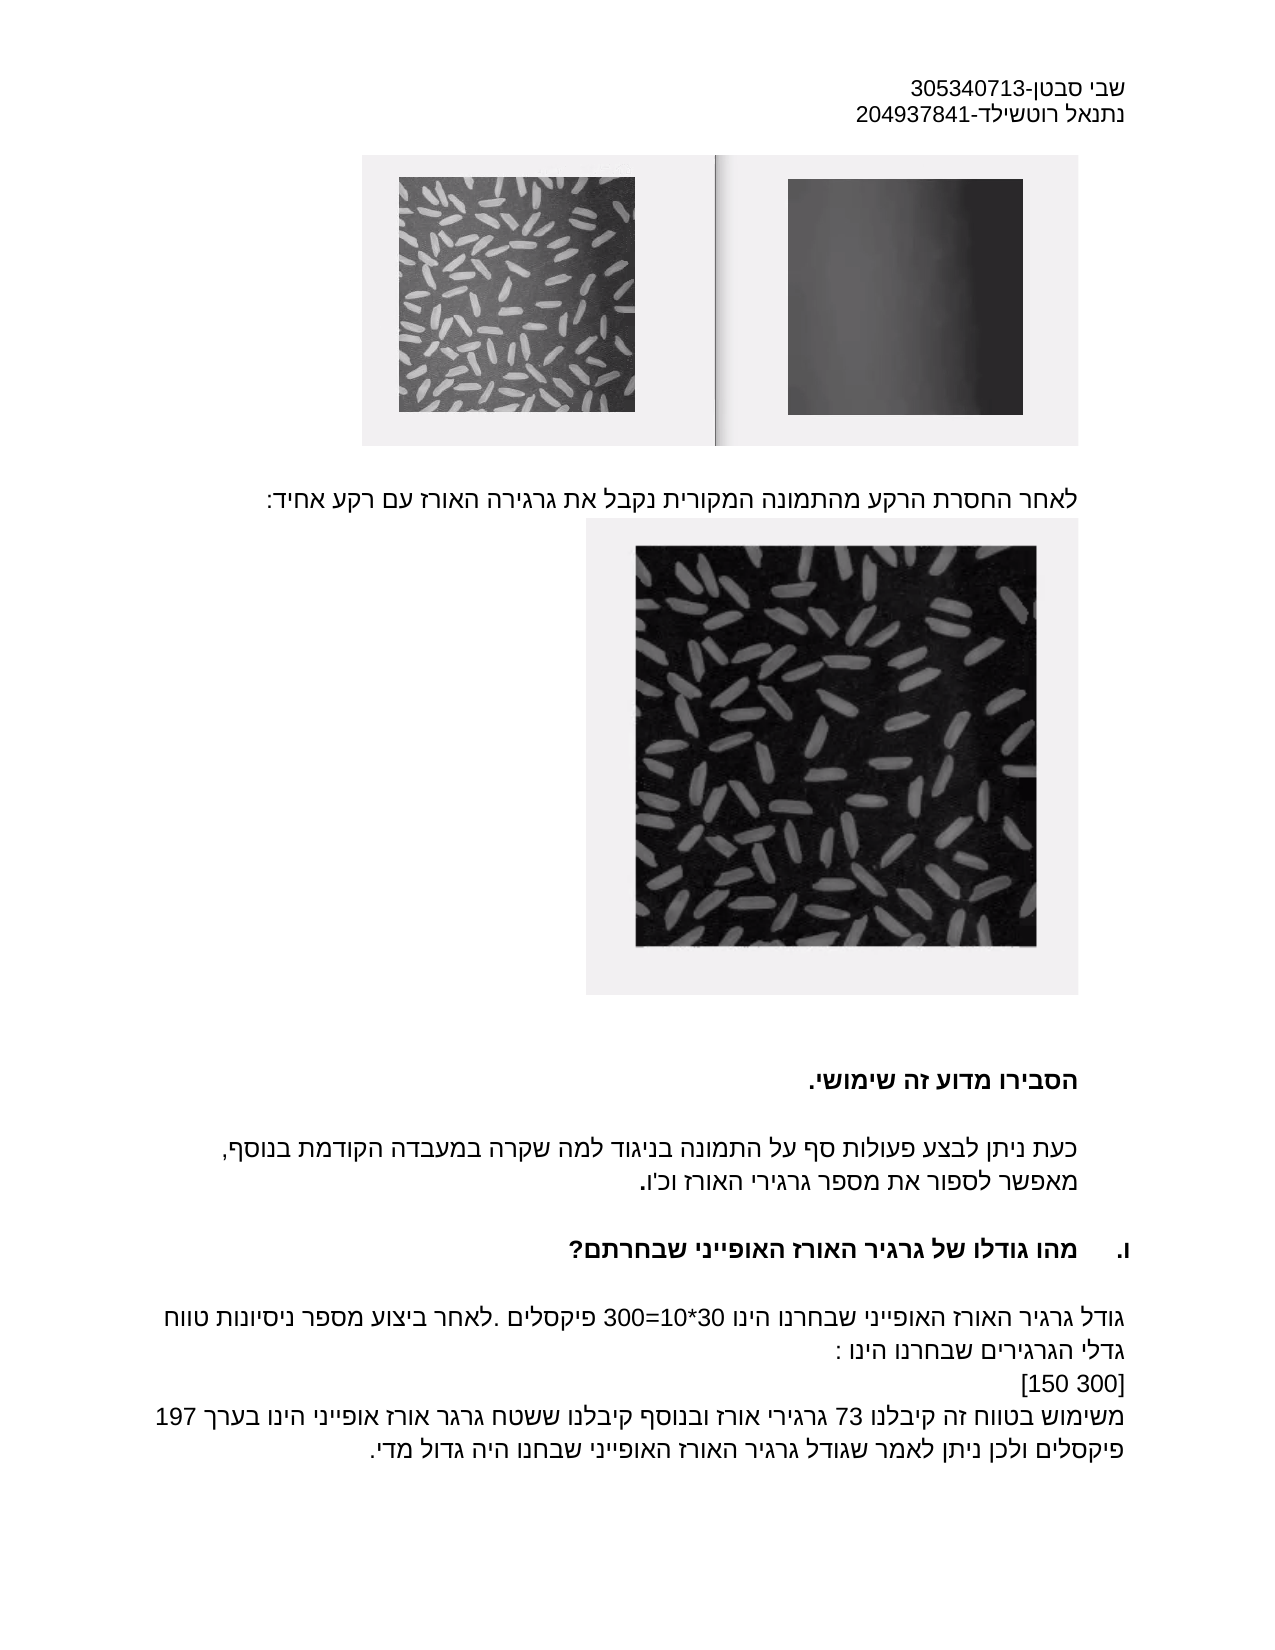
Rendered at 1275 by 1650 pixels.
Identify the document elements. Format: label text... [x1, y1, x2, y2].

text משימוש בטווח זה קיבלנו 73 גרגירי אורז ובנוסף קיבלנו ששטח גרגר אורז אופייני הינו בערך 197 פיקסלים ולכן ניתן לאמר שגודל גרגיר האורז האופייני שבחנו היה גדול מדי. [150, 1402, 1125, 1464]
text גודל גרגיר האורז האופייני שבחרנו הינו 30*10=300 פיקסלים .לאחר ביצוע מספר ניסיונות טווח גדלי הגרגירים שבחרנו הינו : [300 150] [150, 1303, 1125, 1398]
list מהו גודלו של גרגיר האורז האופייני שבחרתם? [150, 1235, 1116, 1264]
list לאחר החסרת הרקע מהתמונה המקורית נקבל את גרגירה האורז עם רקע אחיד: [150, 485, 1078, 514]
list כעת ניתן לבצע פעולות סף על התמונה בניגוד למה שקרה במעבדה הקודמת בנוסף,מאפשר לספור את מספר גרגירי האורז וכ'ו. [150, 1134, 1078, 1196]
picture [586, 518, 1079, 995]
picture [362, 155, 1079, 446]
list הסבירו מדוע זה שימושי. [150, 1066, 1078, 1095]
